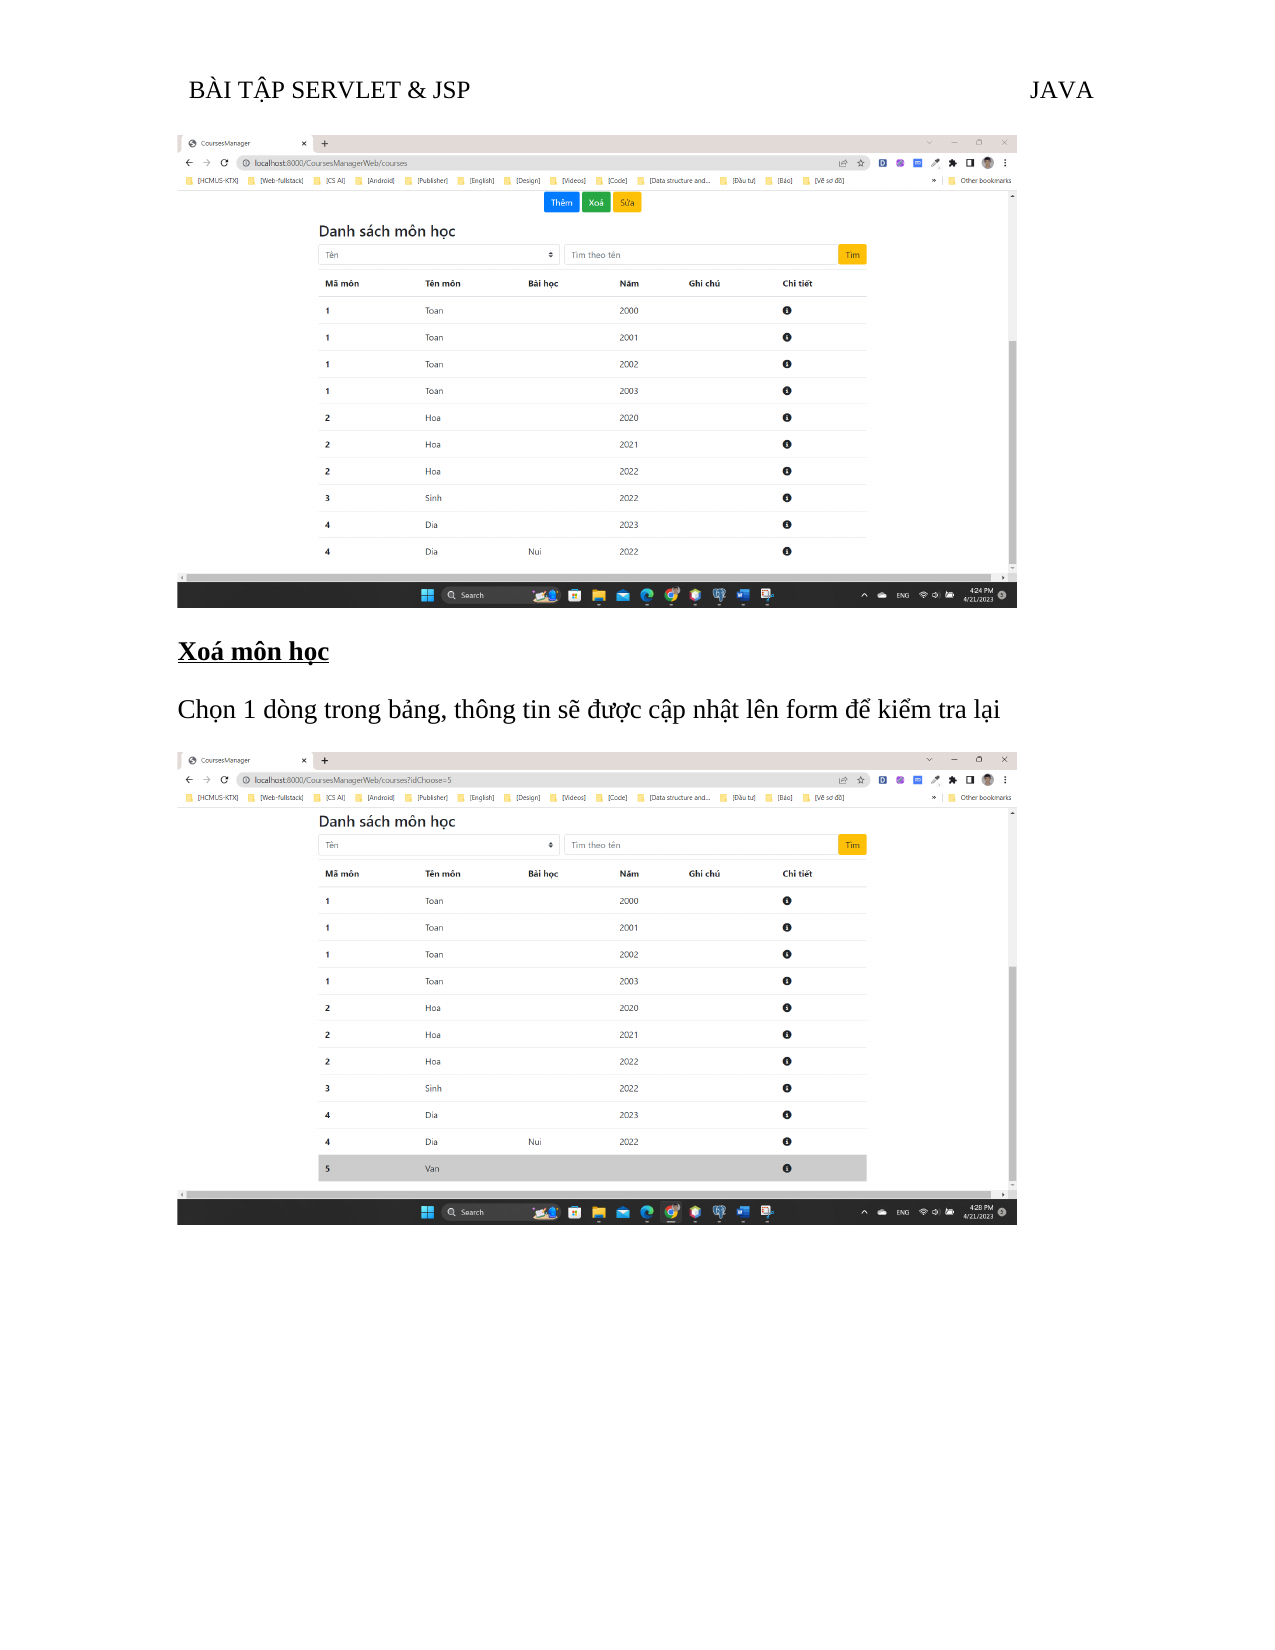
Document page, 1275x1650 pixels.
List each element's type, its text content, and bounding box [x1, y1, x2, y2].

picture [177, 752, 1017, 1225]
text Chọn 1 dòng trong bảng, thông tin sẽ được cập nhật lên form để kiểm tra lại [177, 693, 1157, 724]
subtitle Xoá môn học [177, 635, 1157, 666]
picture [177, 135, 1017, 608]
